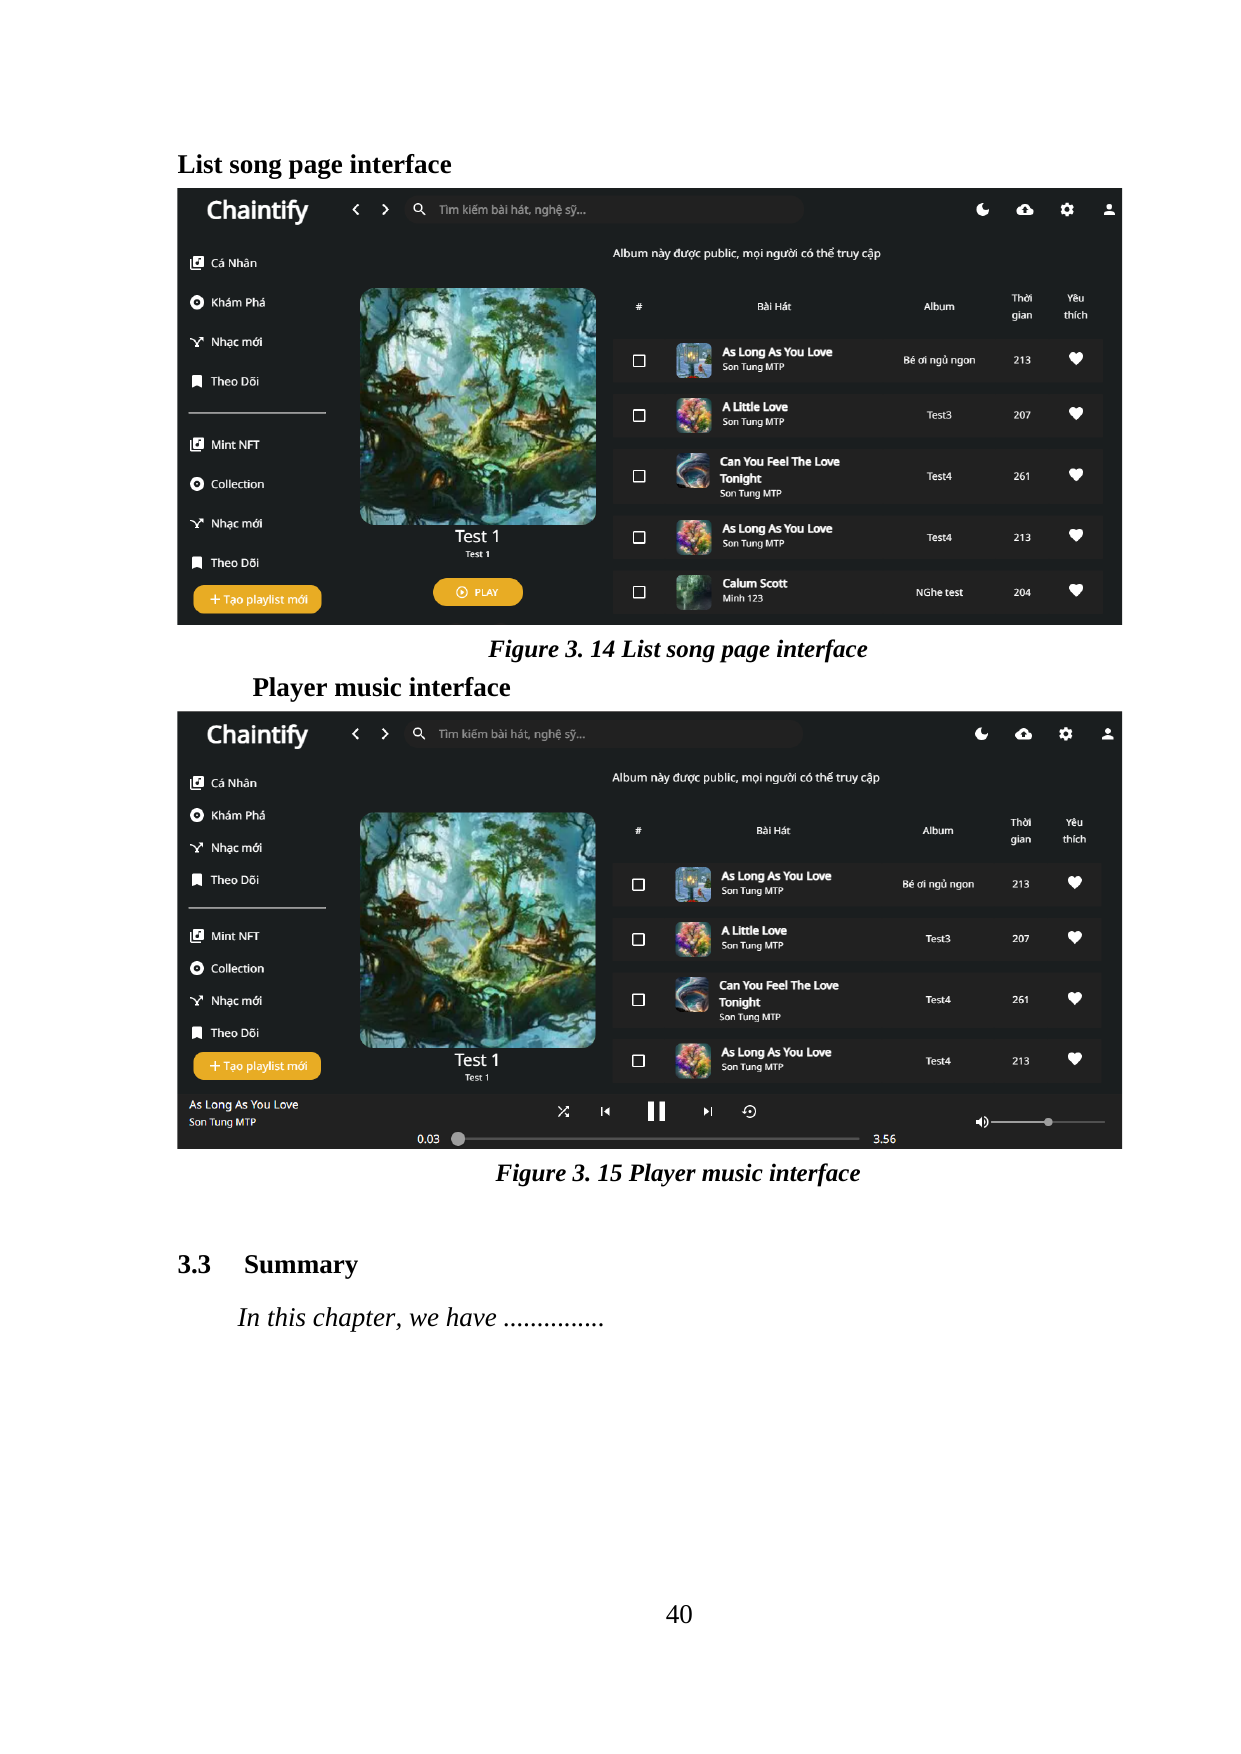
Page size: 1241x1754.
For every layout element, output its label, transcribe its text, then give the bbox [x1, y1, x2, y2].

text List song page interface [177, 148, 1122, 179]
picture [177, 188, 1123, 625]
text Figure 3. 14 List song page interface [177, 634, 1122, 662]
text In this chapter, we have ............... [177, 1301, 1122, 1332]
text Player music interface [177, 671, 1122, 702]
picture [177, 711, 1123, 1149]
subtitle Summary [177, 1248, 1122, 1279]
text Figure 3. 15 Player music interface [177, 1158, 1122, 1187]
